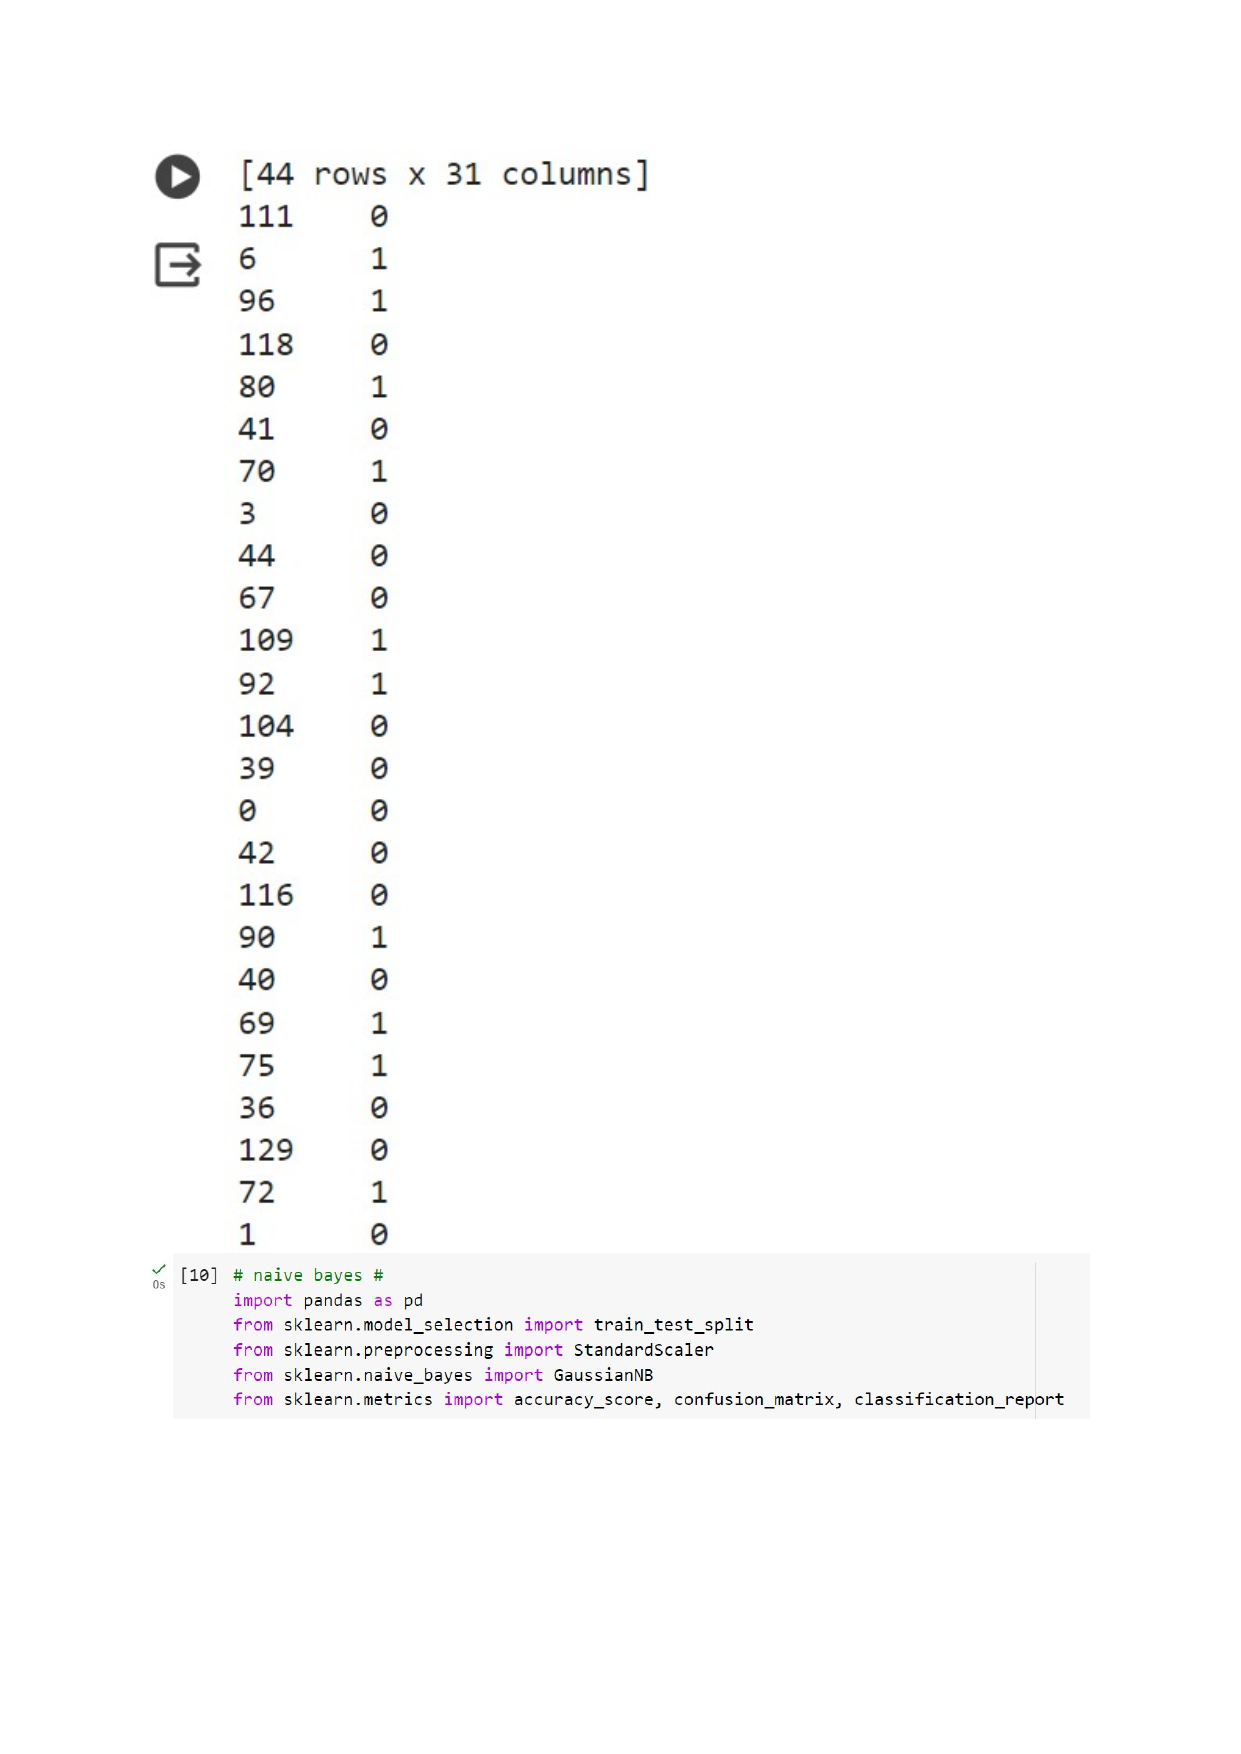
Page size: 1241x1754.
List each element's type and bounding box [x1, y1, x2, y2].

picture [150, 150, 766, 1250]
picture [150, 1253, 1091, 1419]
